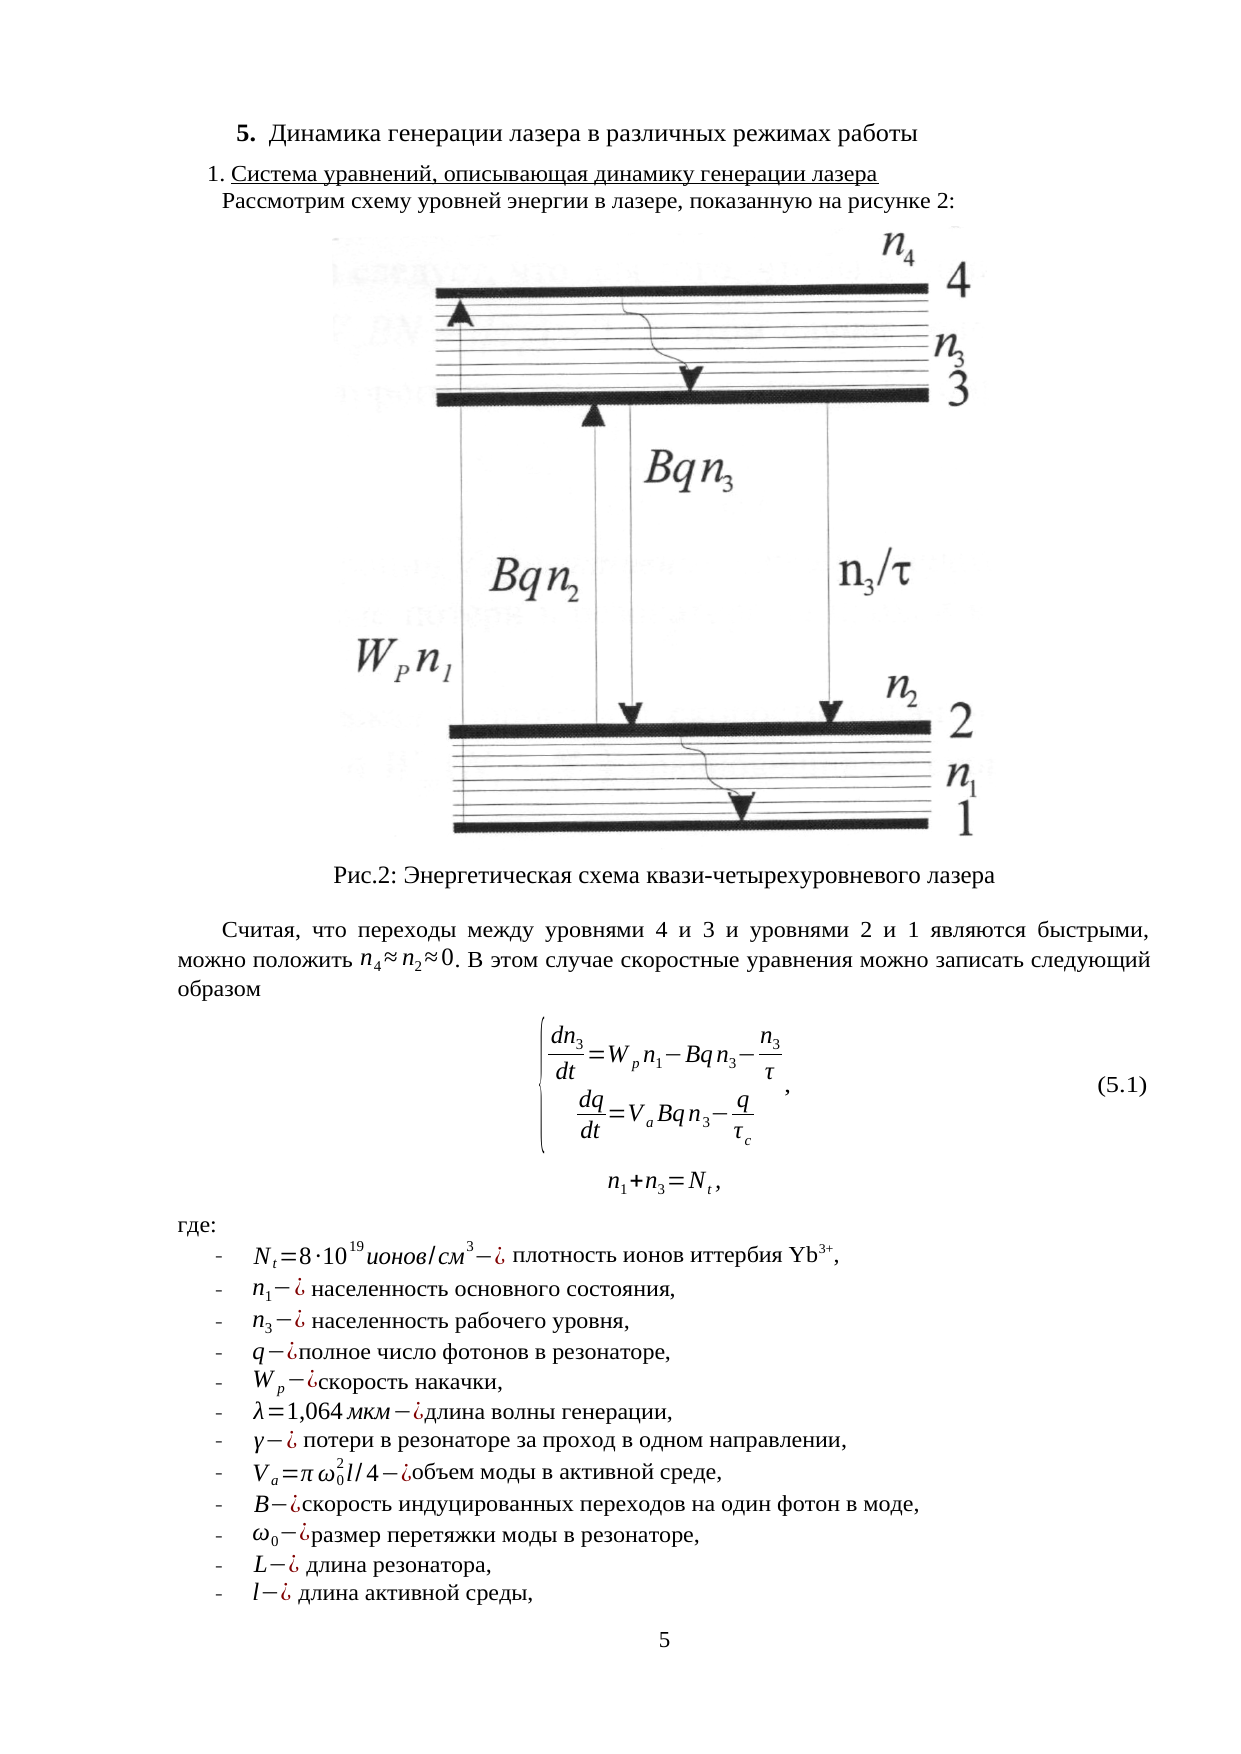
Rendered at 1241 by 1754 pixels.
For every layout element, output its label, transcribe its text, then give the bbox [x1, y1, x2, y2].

text Считая, что переходы между уровнями 4 и 3 и уровнями 2 и 1 являются быстрыми, можно положить . В этом случае скоростные уравнения можно записать следующий образом [177, 916, 1152, 1002]
list длина активной среды, [215, 1579, 1152, 1607]
text , (5.1) [177, 1015, 1152, 1154]
list скорость индуцированных переходов на один фотон в моде, [215, 1490, 1152, 1518]
list плотность ионов иттербия Yb3+, [215, 1238, 1152, 1273]
list потери в резонаторе за проход в одном направлении, [215, 1426, 1152, 1454]
list длина резонатора, [215, 1551, 1152, 1578]
text Рис.2: Энергетическая схема квази-четырехуровневого лазера [177, 214, 1152, 889]
list объем моды в активной среде, [215, 1454, 1152, 1489]
list Система уравнений, описывающая динамику генерации лазера [177, 160, 1152, 187]
list населенность рабочего уровня, [215, 1305, 1152, 1337]
list размер перетяжки моды в резонаторе, [215, 1518, 1152, 1550]
text где: [177, 1211, 1152, 1237]
text Рассмотрим схему уровней энергии в лазере, показанную на рисунке 2: [177, 187, 1152, 214]
list Динамика генерации лазера в различных режимах работы [207, 118, 1152, 147]
list полное число фотонов в резонаторе, [215, 1337, 1152, 1365]
list населенность основного состояния, [215, 1273, 1152, 1305]
list длина волны генерации, [215, 1398, 1152, 1426]
list скорость накачки, [215, 1366, 1152, 1397]
